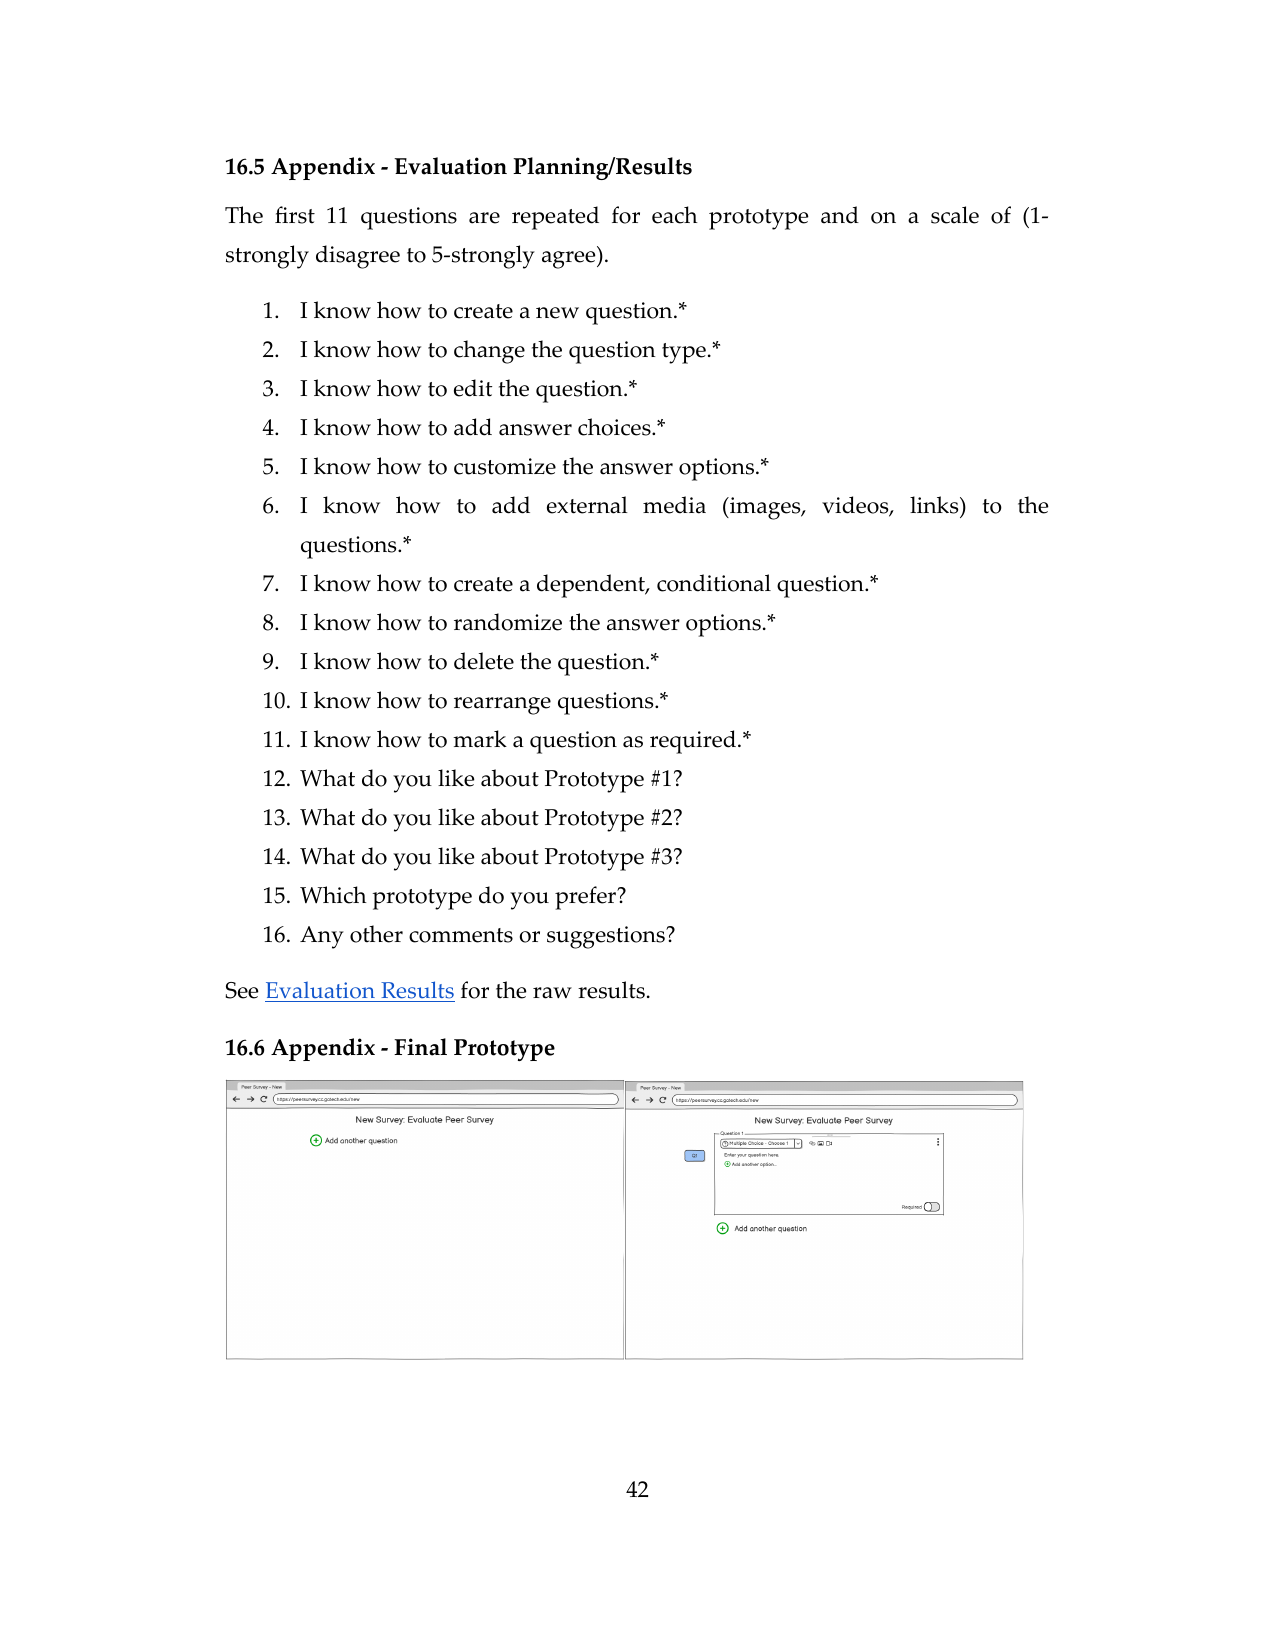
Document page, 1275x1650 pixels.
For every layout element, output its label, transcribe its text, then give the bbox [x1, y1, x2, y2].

subtitle 16.5 Appendix - Evaluation Planning/Results [225, 150, 1050, 181]
list I know how to edit the question.* [262, 372, 1050, 403]
list I know how to create a new question.* [262, 294, 1050, 325]
list What do you like about Prototype #3? [262, 840, 1050, 871]
list What do you like about Prototype #1? [262, 762, 1050, 793]
list I know how to delete the question.* [262, 645, 1050, 676]
text The first 11 questions are repeated for each prototype and on a scale of (1-strongly disagree to 5-strongly agree). [225, 199, 1050, 268]
list I know how to add answer choices.* [262, 411, 1050, 442]
list I know how to change the question type.* [262, 333, 1050, 364]
list Which prototype do you prefer? [262, 879, 1050, 909]
list I know how to customize the answer options.* [262, 450, 1050, 481]
list I know how to mark a question as required.* [262, 723, 1050, 754]
text See Evaluation Results for the raw results. [225, 974, 1050, 1005]
list What do you like about Prototype #2? [262, 801, 1050, 832]
subtitle 16.6 Appendix - Final Prototype [225, 1031, 1050, 1062]
picture [225, 1079, 1024, 1360]
list I know how to add external media (images, videos, links) to the questions.* [262, 489, 1050, 559]
list I know how to randomize the answer options.* [262, 606, 1050, 637]
list Any other comments or suggestions? [262, 918, 1050, 948]
list I know how to rearrange questions.* [262, 684, 1050, 715]
list I know how to create a dependent, conditional question.* [262, 567, 1050, 598]
